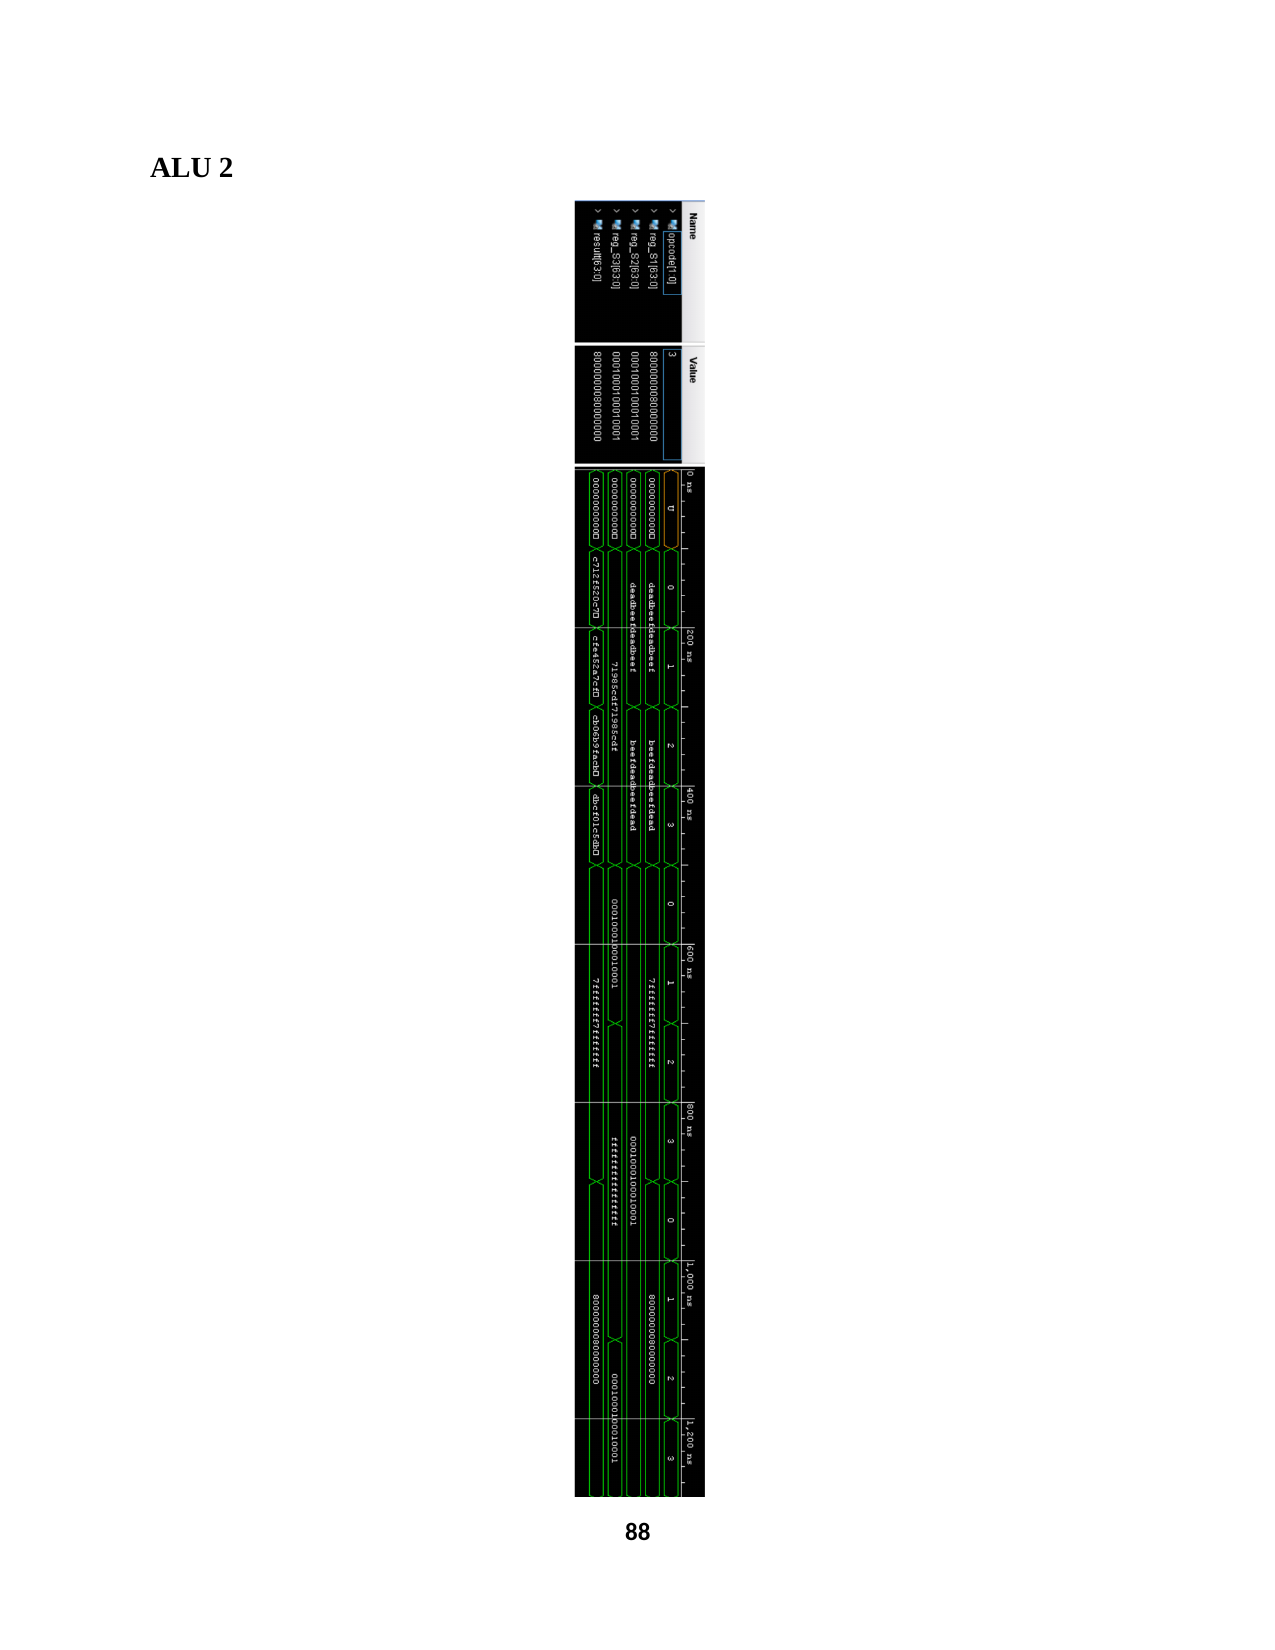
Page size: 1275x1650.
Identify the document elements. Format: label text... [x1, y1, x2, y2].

picture [575, 202, 704, 1496]
text ALU 2 [150, 150, 1125, 183]
